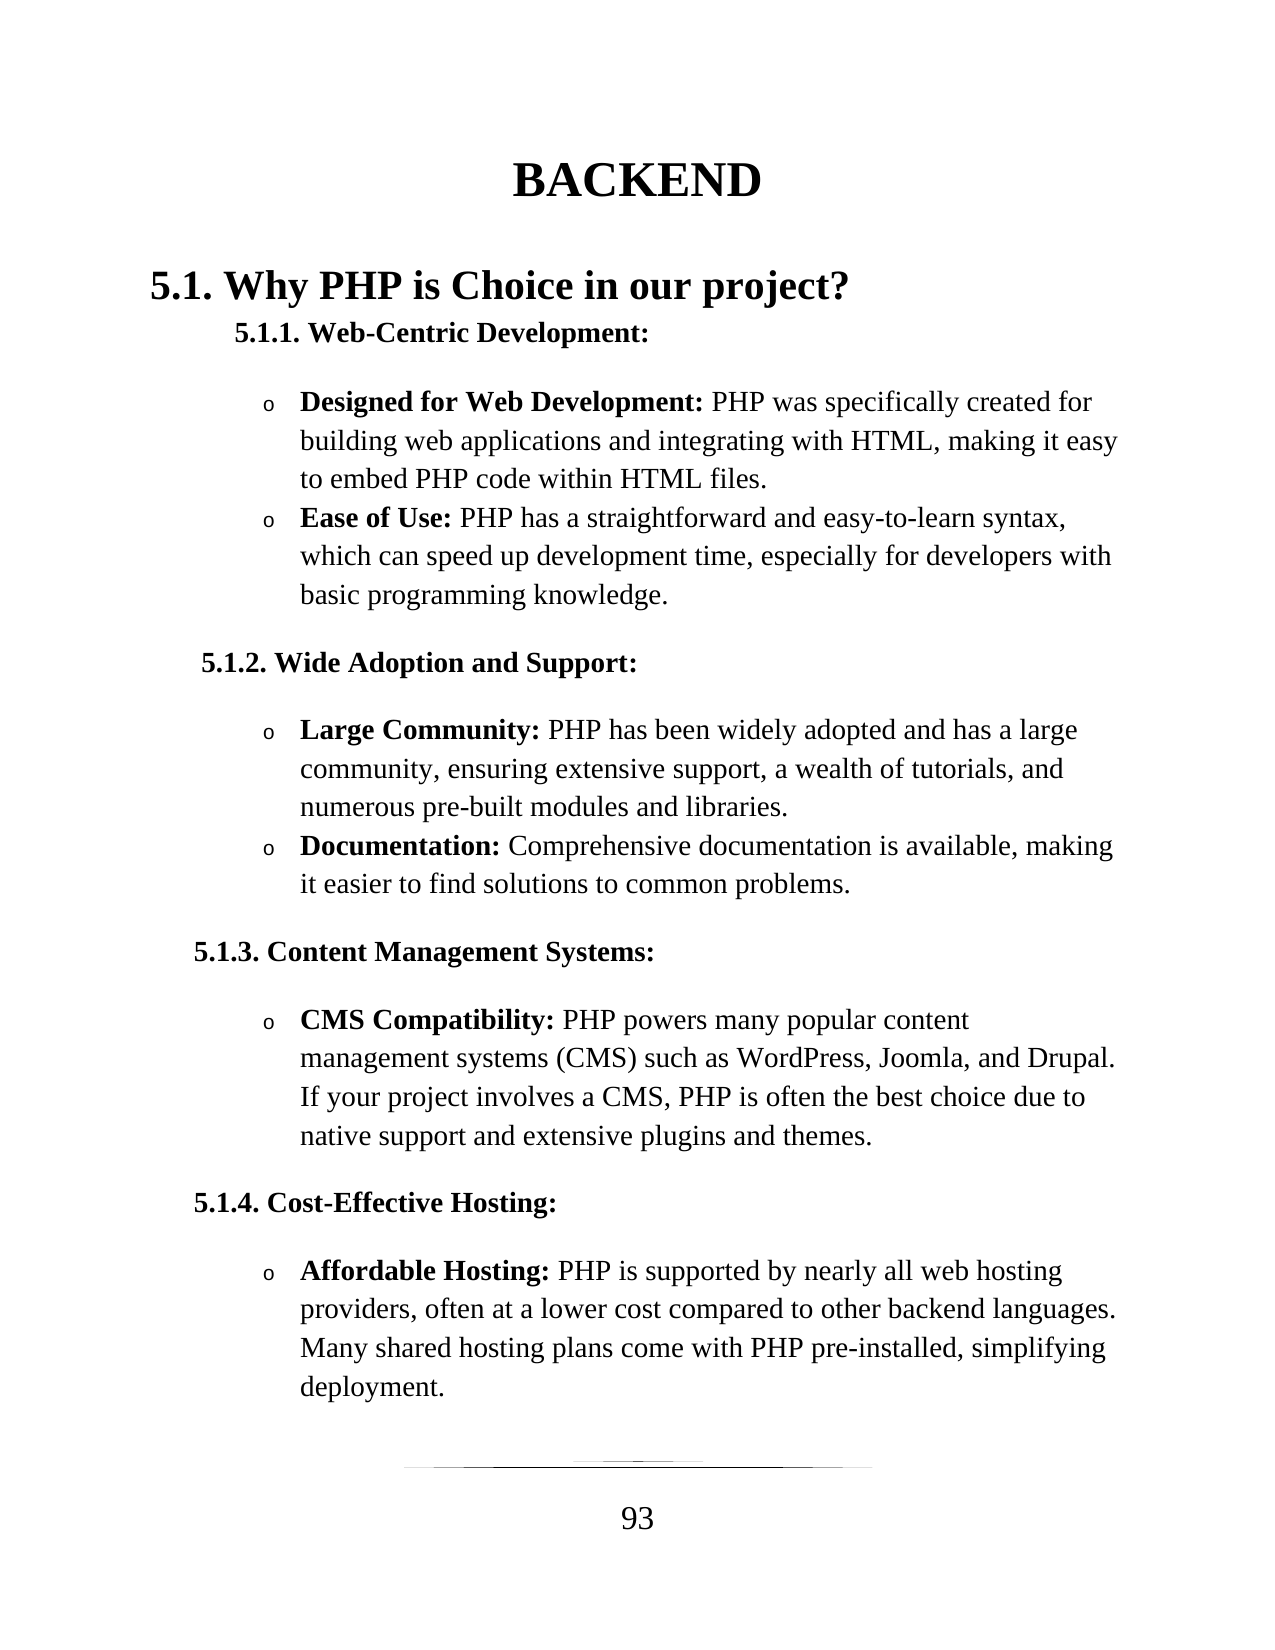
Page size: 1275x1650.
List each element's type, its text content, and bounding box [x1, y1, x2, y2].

list Large Community: PHP has been widely adopted and has a large community, ensuring extensive support, a wealth of tutorials, and numerous pre-built modules and libraries. [262, 712, 1125, 823]
subtitle 5.1.2. Wide Adoption and Support: [150, 645, 1125, 678]
list Documentation: Comprehensive documentation is available, making it easier to find solutions to common problems. [262, 828, 1125, 900]
subtitle 5.1.4. Cost-Effective Hosting: [150, 1185, 1125, 1219]
subtitle 5.1.1. Web-Centric Development: [150, 315, 1125, 349]
list Ease of Use: PHP has a straightforward and easy-to-learn syntax, which can speed up development time, especially for developers with basic programming knowledge. [262, 500, 1125, 611]
list Designed for Web Development: PHP was specifically created for building web applications and integrating with HTML, making it easy to embed PHP code within HTML files. [262, 384, 1125, 495]
subtitle 5.1. Why PHP is Choice in our project? [150, 260, 1125, 308]
list Affordable Hosting: PHP is supported by nearly all web hosting providers, often at a lower cost compared to other backend languages. Many shared hosting plans come with PHP pre-installed, simplifying deployment. [262, 1253, 1125, 1402]
list CMS Compatibility: PHP powers many popular content management systems (CMS) such as WordPress, Joomla, and Drupal. If your project involves a CMS, PHP is often the best choice due to native support and extensive plugins and themes. [262, 1002, 1125, 1151]
subtitle Backend [150, 150, 1125, 207]
subtitle 5.1.3. Content Management Systems: [150, 934, 1125, 968]
